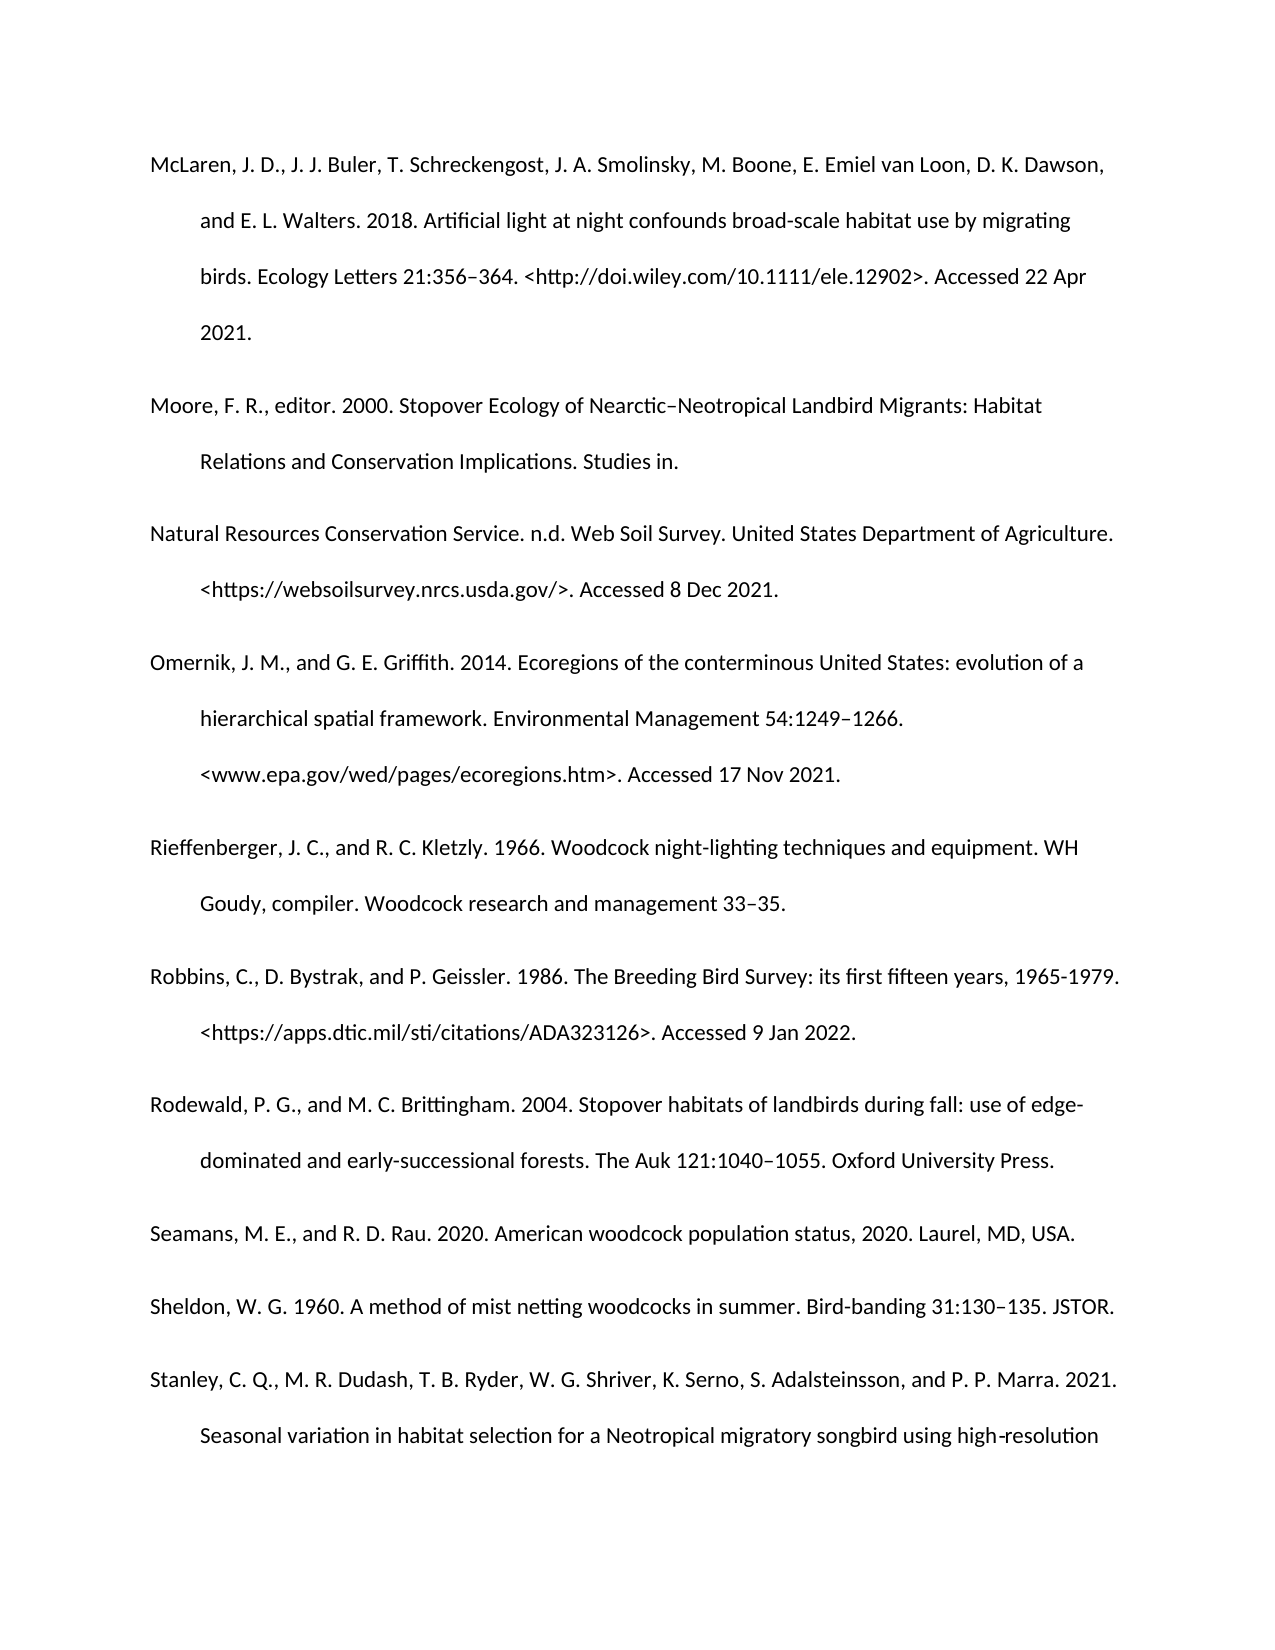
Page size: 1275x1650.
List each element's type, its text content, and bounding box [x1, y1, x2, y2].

text Sheldon, W. G. 1960. A method of mist netting woodcocks in summer. Bird-banding 31:130–135. JSTOR. [150, 1292, 1125, 1320]
text Moore, F. R., editor. 2000. Stopover Ecology of Nearctic–Neotropical Landbird Migrants: Habitat Relations and Conservation Implications. Studies in. [150, 391, 1125, 475]
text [150, 1365, 1125, 1449]
text McLaren, J. D., J. J. Buler, T. Schreckengost, J. A. Smolinsky, M. Boone, E. Emiel van Loon, D. K. Dawson, and E. L. Walters. 2018. Artificial light at night confounds broad-scale habitat use by migrating birds. Ecology Letters 21:356–364. <http://doi.wiley.com/10.1111/ele.12902>. Accessed 22 Apr 2021. [150, 150, 1125, 346]
text Natural Resources Conservation Service. n.d. Web Soil Survey. United States Department of Agriculture. <https://websoilsurvey.nrcs.usda.gov/>. Accessed 8 Dec 2021. [150, 519, 1125, 604]
text Omernik, J. M., and G. E. Griffith. 2014. Ecoregions of the conterminous United States: evolution of a hierarchical spatial framework. Environmental Management 54:1249–1266. <www.epa.gov/wed/pages/ecoregions.htm>. Accessed 17 Nov 2021. [150, 648, 1125, 788]
text Robbins, C., D. Bystrak, and P. Geissler. 1986. The Breeding Bird Survey: its first fifteen years, 1965-1979. <https://apps.dtic.mil/sti/citations/ADA323126>. Accessed 9 Jan 2022. [150, 962, 1125, 1046]
text Seamans, M. E., and R. D. Rau. 2020. American woodcock population status, 2020. Laurel, MD, USA. [150, 1219, 1125, 1247]
text Rieffenberger, J. C., and R. C. Kletzly. 1966. Woodcock night-lighting techniques and equipment. WH Goudy, compiler. Woodcock research and management 33–35. [150, 833, 1125, 917]
text Rodewald, P. G., and M. C. Brittingham. 2004. Stopover habitats of landbirds during fall: use of edge-dominated and early-successional forests. The Auk 121:1040–1055. Oxford University Press. [150, 1091, 1125, 1175]
